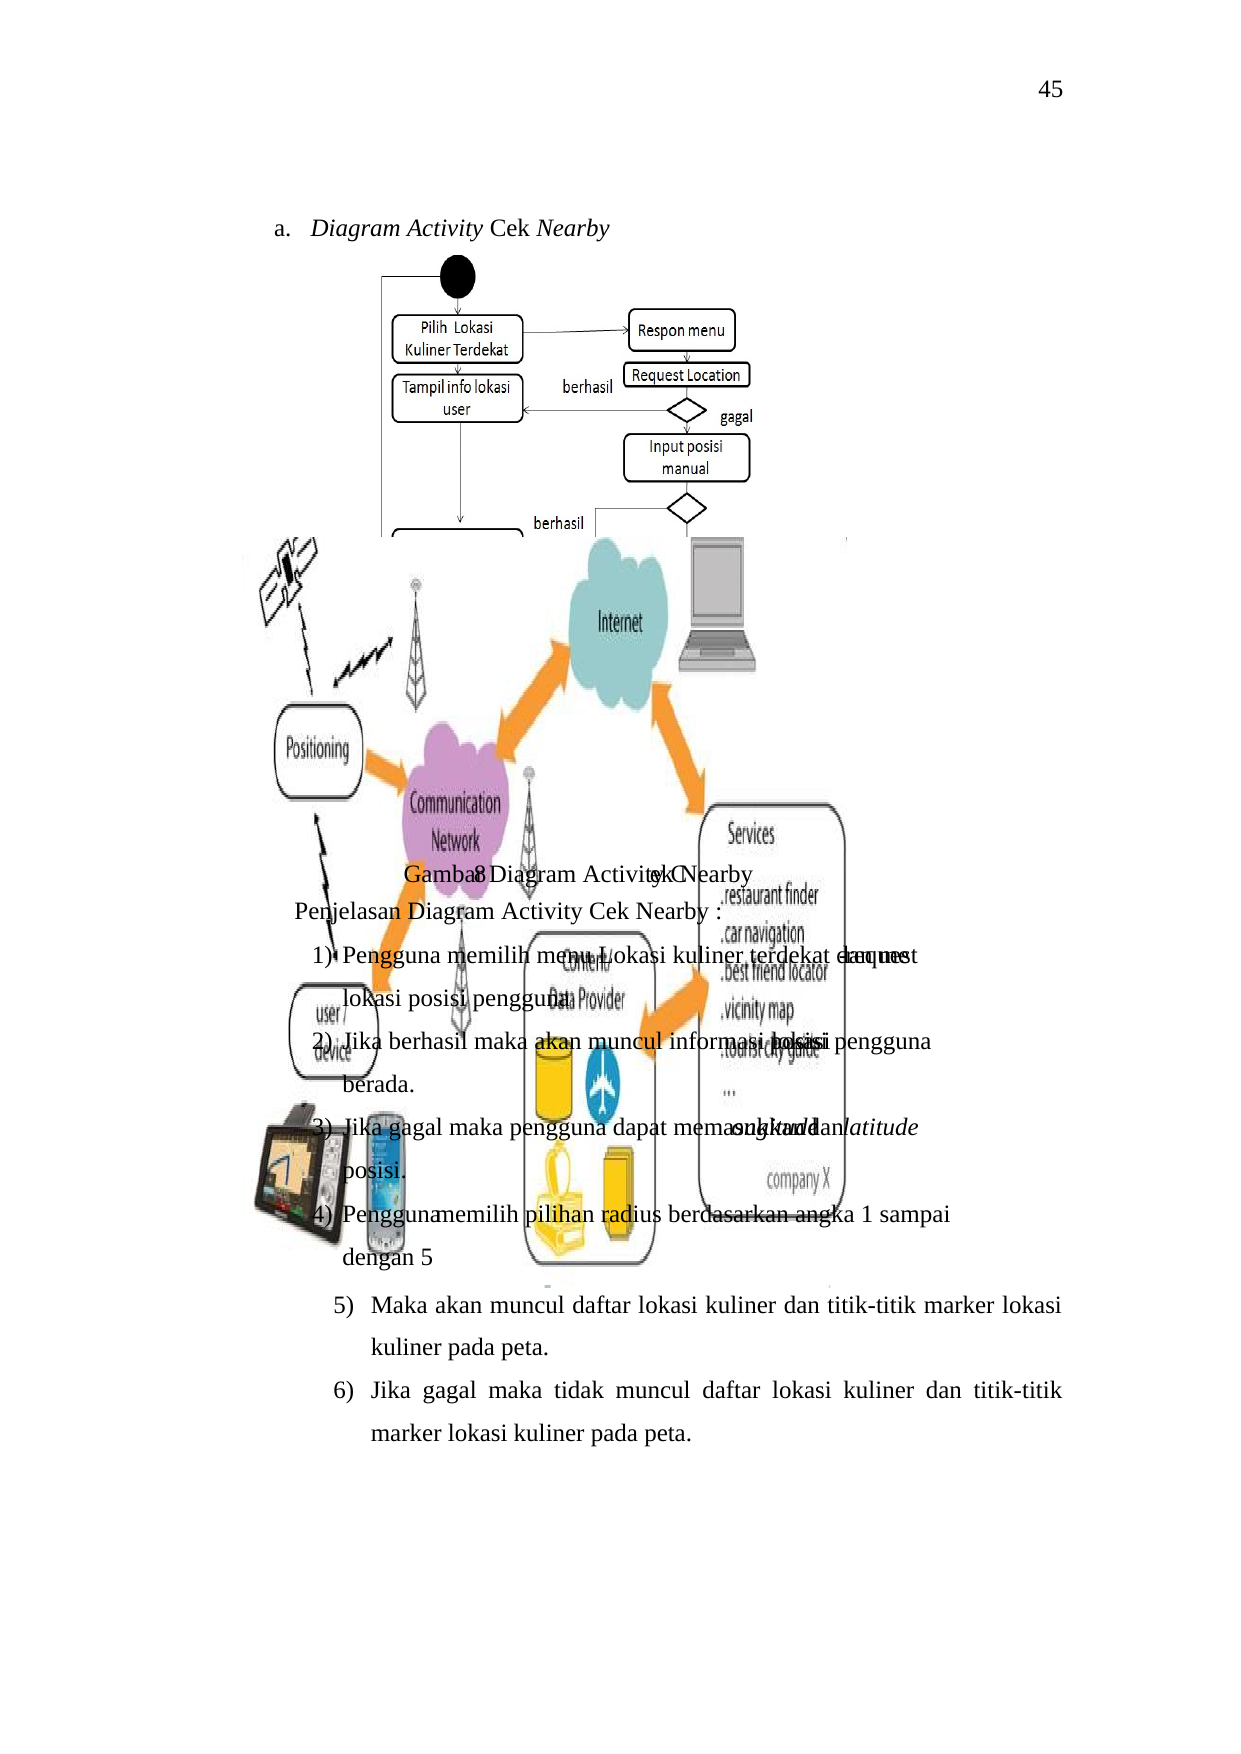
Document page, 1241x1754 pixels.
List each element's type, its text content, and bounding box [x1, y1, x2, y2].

list Maka akan muncul daftar lokasi kuliner dan titik-titik marker lokasi kuliner pada peta. [333, 1290, 1063, 1361]
picture [242, 255, 847, 1288]
subtitle a. Diagram Activity Cek Nearby [236, 213, 1063, 242]
list Jika gagal maka tidak muncul daftar lokasi kuliner dan titik-titik marker lokasi kuliner pada peta. [333, 1376, 1063, 1447]
